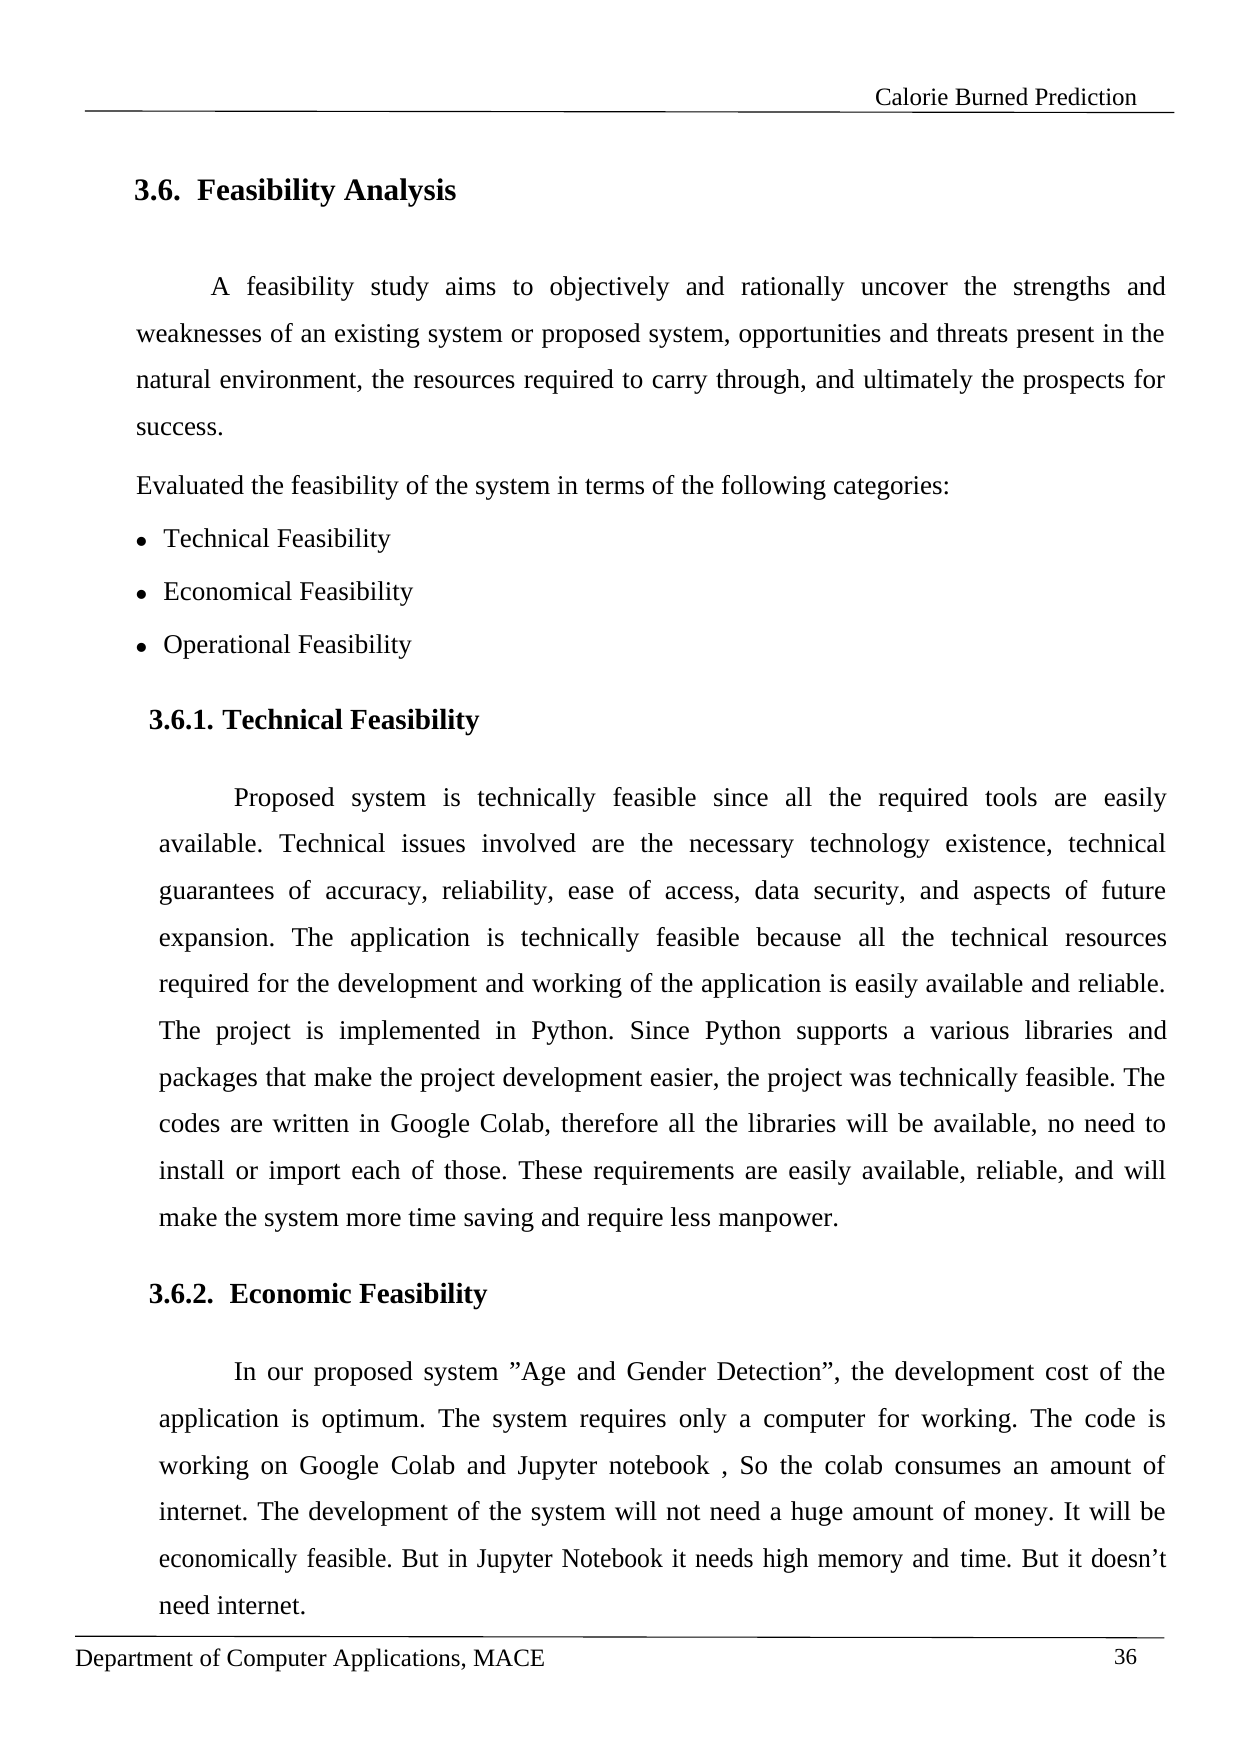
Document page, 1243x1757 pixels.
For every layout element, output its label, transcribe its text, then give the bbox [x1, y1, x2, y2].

text In our proposed system ”Age and Gender Detection”, the development cost of the application is optimum. The system requires only a computer for working. The code is working on Google Colab and Jupyter notebook , So the colab consumes an amount of internet. The development of the system will not need a huge amount of money. It will be economically feasible. But in Jupyter Notebook it needs high memory and time. But it doesn’t need internet. [159, 1355, 1167, 1620]
list Economical Feasibility [135, 575, 1243, 606]
text Evaluated the feasibility of the system in terms of the following categories: [136, 469, 1243, 500]
text A feasibility study aims to objectively and rationally uncover the strengths and weaknesses of an existing system or proposed system, opportunities and threats present in the natural environment, the resources required to carry through, and ultimately the prospects for success. [136, 270, 1167, 441]
list Feasibility Analysis [134, 171, 1243, 207]
text Proposed system is technically feasible since all the required tools are easily available. Technical issues involved are the necessary technology existence, technical guarantees of accuracy, reliability, ease of access, data security, and aspects of future expansion. The application is technically feasible because all the technical resources required for the development and working of the application is easily available and reliable. The project is implemented in Python. Since Python supports a various libraries and packages that make the project development easier, the project was technically feasible. The codes are written in Google Colab, therefore all the libraries will be available, no need to install or import each of those. These requirements are easily available, reliable, and will make the system more time saving and require less manpower. [159, 781, 1167, 1232]
list Technical Feasibility [135, 522, 1243, 553]
list Economic Feasibility [149, 1276, 1243, 1309]
list Technical Feasibility [149, 702, 1243, 735]
list Operational Feasibility [135, 628, 1243, 659]
